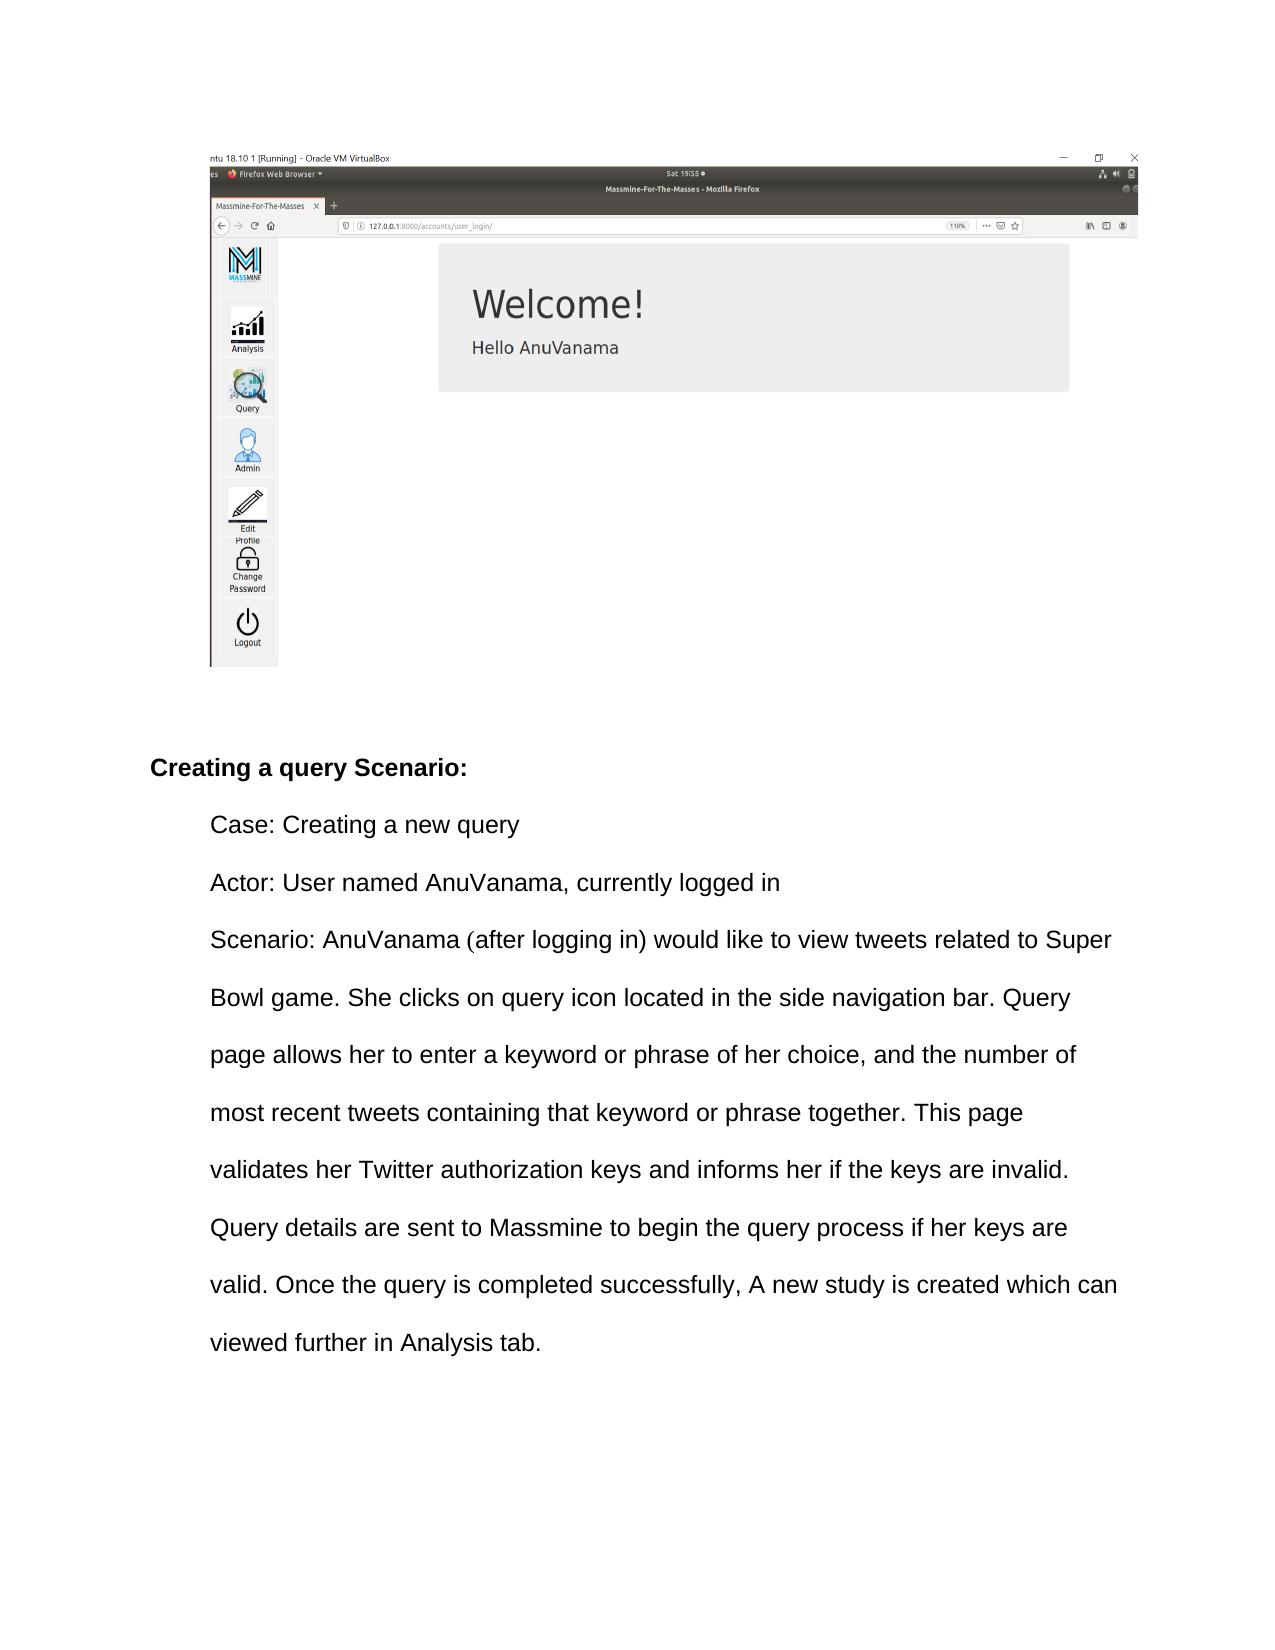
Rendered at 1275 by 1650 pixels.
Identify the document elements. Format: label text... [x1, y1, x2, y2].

text Scenario: AnuVanama (after logging in) would like to view tweets related to Super Bowl game. She clicks on query icon located in the side navigation bar. Query page allows her to enter a keyword or phrase of her choice, and the number of most recent tweets containing that keyword or phrase together. This page validates her Twitter authorization keys and informs her if the keys are invalid. Query details are sent to Massmine to begin the query process if her keys are valid. Once the query is completed successfully, A new study is created which can viewed further in Analysis tab. [210, 925, 1125, 1357]
text Case: Creating a new query [210, 810, 1125, 839]
text Actor: User named AnuVanama, currently logged in [210, 868, 1125, 897]
picture [209, 150, 1139, 667]
text Creating a query Scenario: [150, 753, 1125, 782]
